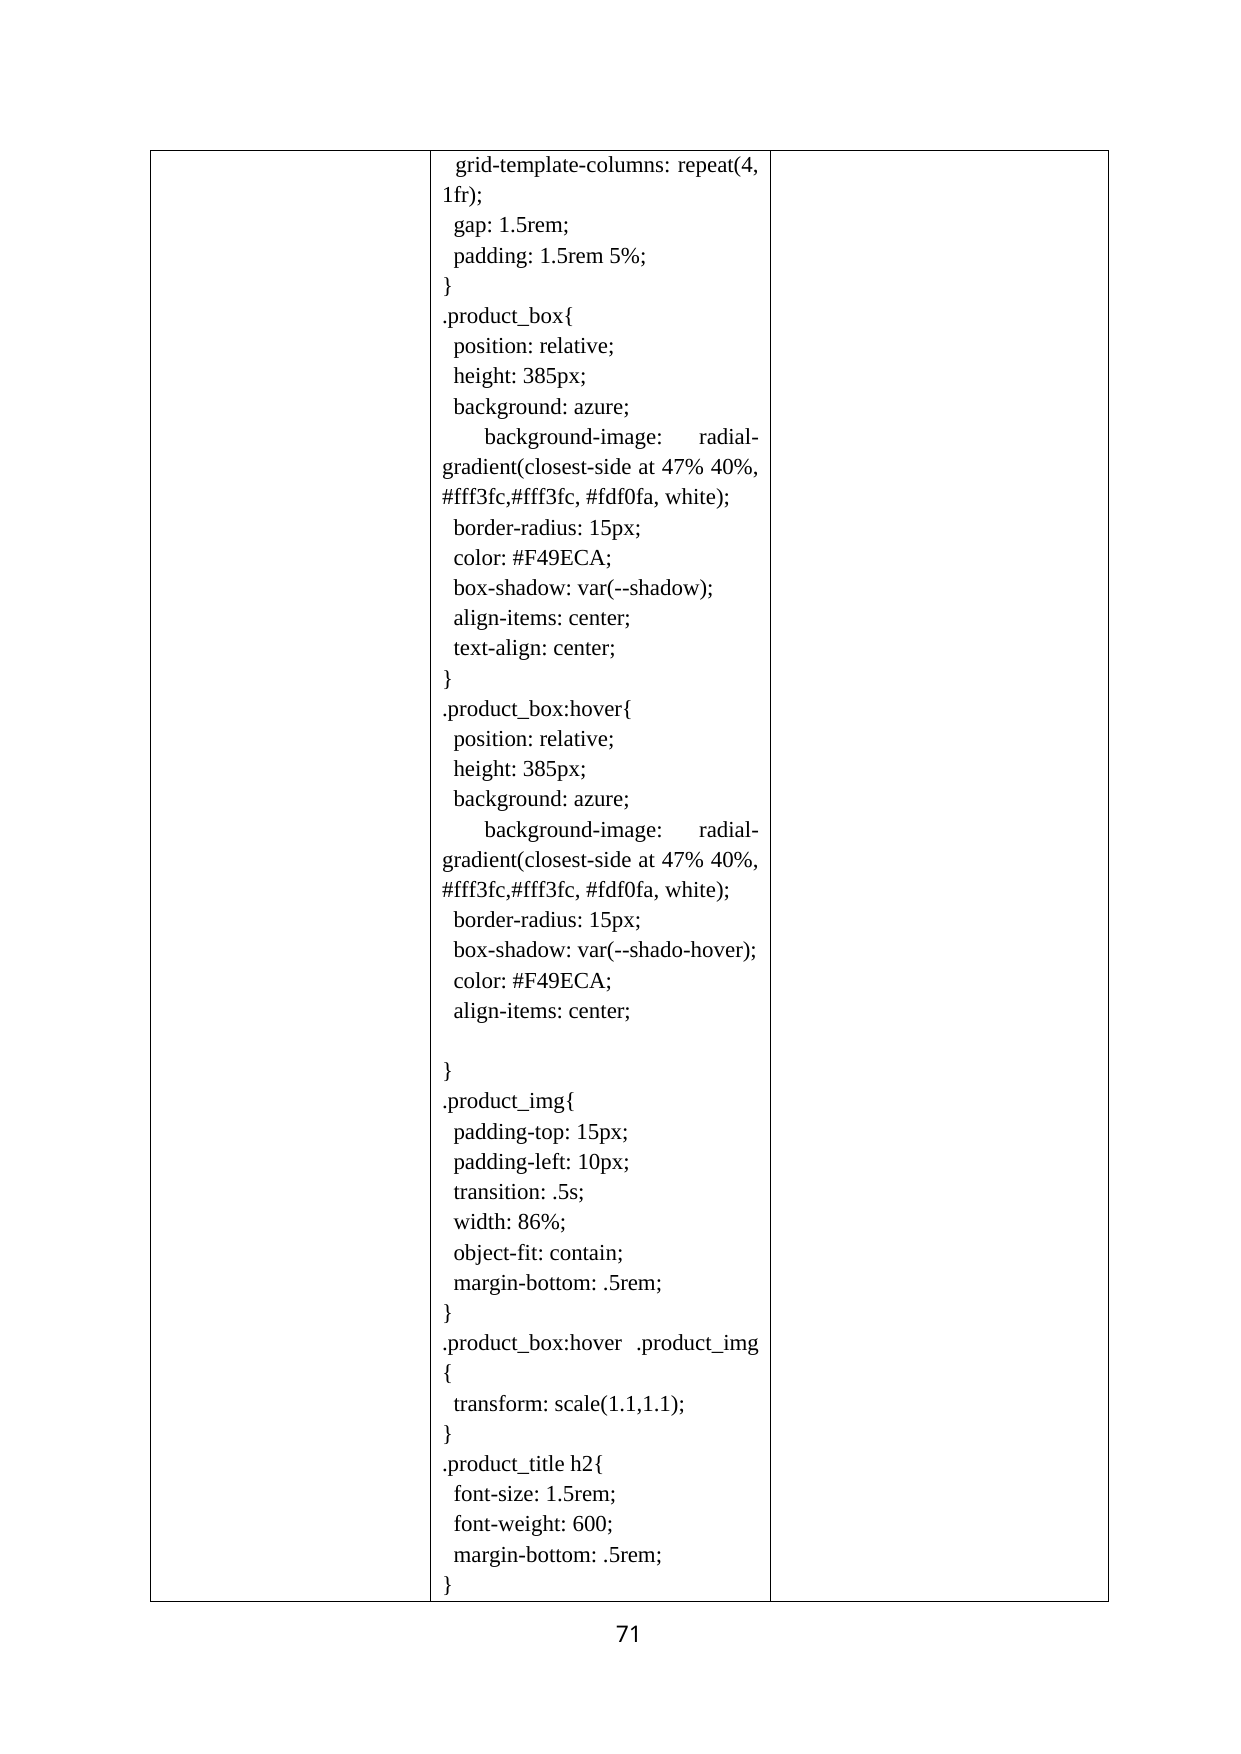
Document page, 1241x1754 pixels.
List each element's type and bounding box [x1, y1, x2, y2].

table_cell [431, 151, 770, 1601]
table_cell [771, 151, 1108, 1601]
table_cell [151, 151, 430, 1601]
